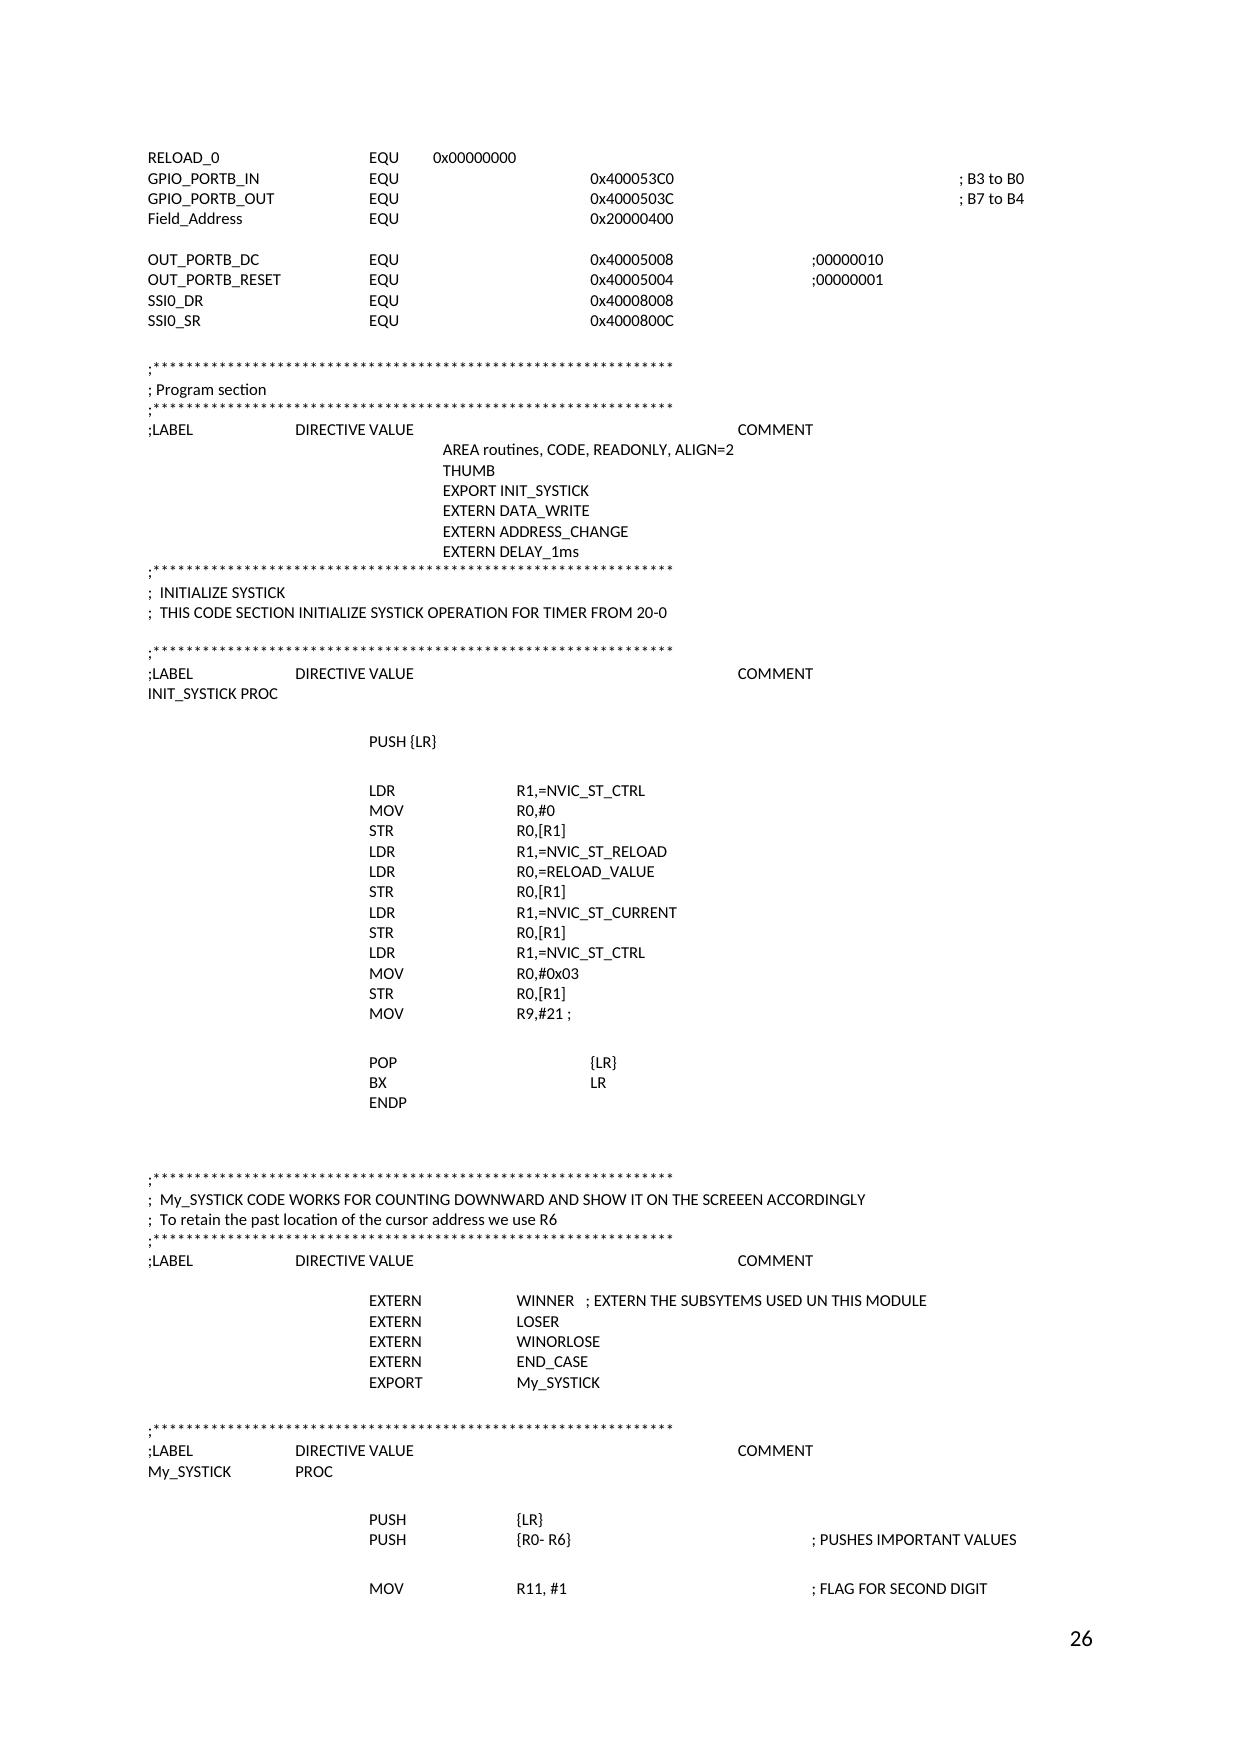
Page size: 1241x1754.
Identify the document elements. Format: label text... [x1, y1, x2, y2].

text AREA routines, CODE, READONLY, ALIGN=2 [148, 440, 1093, 460]
text GPIO_PORTB_IN EQU 0x400053C0 ; B3 to B0 [148, 168, 1093, 188]
text STR R0,[R1] [148, 821, 1093, 841]
text ;LABEL DIRECTIVE VALUE COMMENT [148, 419, 1093, 440]
text ;LABEL DIRECTIVE VALUE COMMENT [148, 663, 1093, 683]
text My_SYSTICK PROC [148, 1461, 1093, 1481]
text STR R0,[R1] [148, 882, 1093, 902]
text INIT_SYSTICK PROC [148, 683, 1093, 704]
text MOV R11, #1 ; FLAG FOR SECOND DIGIT [148, 1578, 1093, 1598]
text LDR R1,=NVIC_ST_CTRL [148, 780, 1093, 800]
text ;LABEL DIRECTIVE VALUE COMMENT [148, 1441, 1093, 1461]
text ;LABEL DIRECTIVE VALUE COMMENT [148, 1250, 1093, 1270]
text SSI0_DR EQU 0x40008008 [148, 290, 1093, 310]
text Field_Address EQU 0x20000400 [148, 208, 1093, 229]
text EXTERN WINNER ; EXTERN THE SUBSYTEMS USED UN THIS MODULE [148, 1291, 1093, 1311]
text ;*************************************************************** [148, 1169, 1093, 1189]
text ; THIS CODE SECTION INITIALIZE SYSTICK OPERATION FOR TIMER FROM 20-0 [148, 602, 1093, 622]
text LDR R1,=NVIC_ST_RELOAD [148, 841, 1093, 861]
text EXTERN DATA_WRITE [148, 501, 1093, 521]
text GPIO_PORTB_OUT EQU 0x4000503C ; B7 to B4 [148, 188, 1093, 208]
text PUSH {R0- R6} ; PUSHES IMPORTANT VALUES [148, 1529, 1093, 1550]
text LDR R1,=NVIC_ST_CURRENT [148, 902, 1093, 922]
text ;*************************************************************** [148, 1420, 1093, 1441]
text ; Program section [148, 379, 1093, 399]
text PUSH {LR} [148, 732, 1093, 752]
text SSI0_SR EQU 0x4000800C [148, 310, 1093, 330]
text LDR R1,=NVIC_ST_CTRL [148, 943, 1093, 963]
text EXTERN END_CASE [148, 1352, 1093, 1372]
text ENDP [148, 1092, 1093, 1113]
text STR R0,[R1] [148, 983, 1093, 1003]
text EXTERN WINORLOSE [148, 1331, 1093, 1352]
text POP {LR} [148, 1052, 1093, 1072]
text ;*************************************************************** [148, 562, 1093, 582]
text ; My_SYSTICK CODE WORKS FOR COUNTING DOWNWARD AND SHOW IT ON THE SCREEEN ACCORDINGLY [148, 1189, 1093, 1209]
text BX LR [148, 1072, 1093, 1092]
text LDR R0,=RELOAD_VALUE [148, 861, 1093, 882]
text EXTERN ADDRESS_CHANGE [148, 521, 1093, 541]
text EXTERN LOSER [148, 1311, 1093, 1331]
text EXTERN DELAY_1ms [148, 541, 1093, 562]
text OUT_PORTB_DC EQU 0x40005008 ;00000010 [148, 249, 1093, 269]
text EXPORT My_SYSTICK [148, 1372, 1093, 1392]
text ; INITIALIZE SYSTICK [148, 582, 1093, 602]
text EXPORT INIT_SYSTICK [148, 480, 1093, 501]
text THUMB [148, 460, 1093, 480]
text MOV R9,#21 ; [148, 1003, 1093, 1024]
text OUT_PORTB_RESET EQU 0x40005004 ;00000001 [148, 269, 1093, 290]
text ;*************************************************************** [148, 1230, 1093, 1250]
text MOV R0,#0 [148, 800, 1093, 821]
text RELOAD_0 EQU 0x00000000 [148, 148, 1093, 168]
text ;*************************************************************** [148, 358, 1093, 379]
text ;*************************************************************** [148, 643, 1093, 663]
text PUSH {LR} [148, 1509, 1093, 1529]
text ;*************************************************************** [148, 399, 1093, 419]
text STR R0,[R1] [148, 922, 1093, 943]
text ; To retain the past location of the cursor address we use R6 [148, 1209, 1093, 1230]
text MOV R0,#0x03 [148, 963, 1093, 983]
